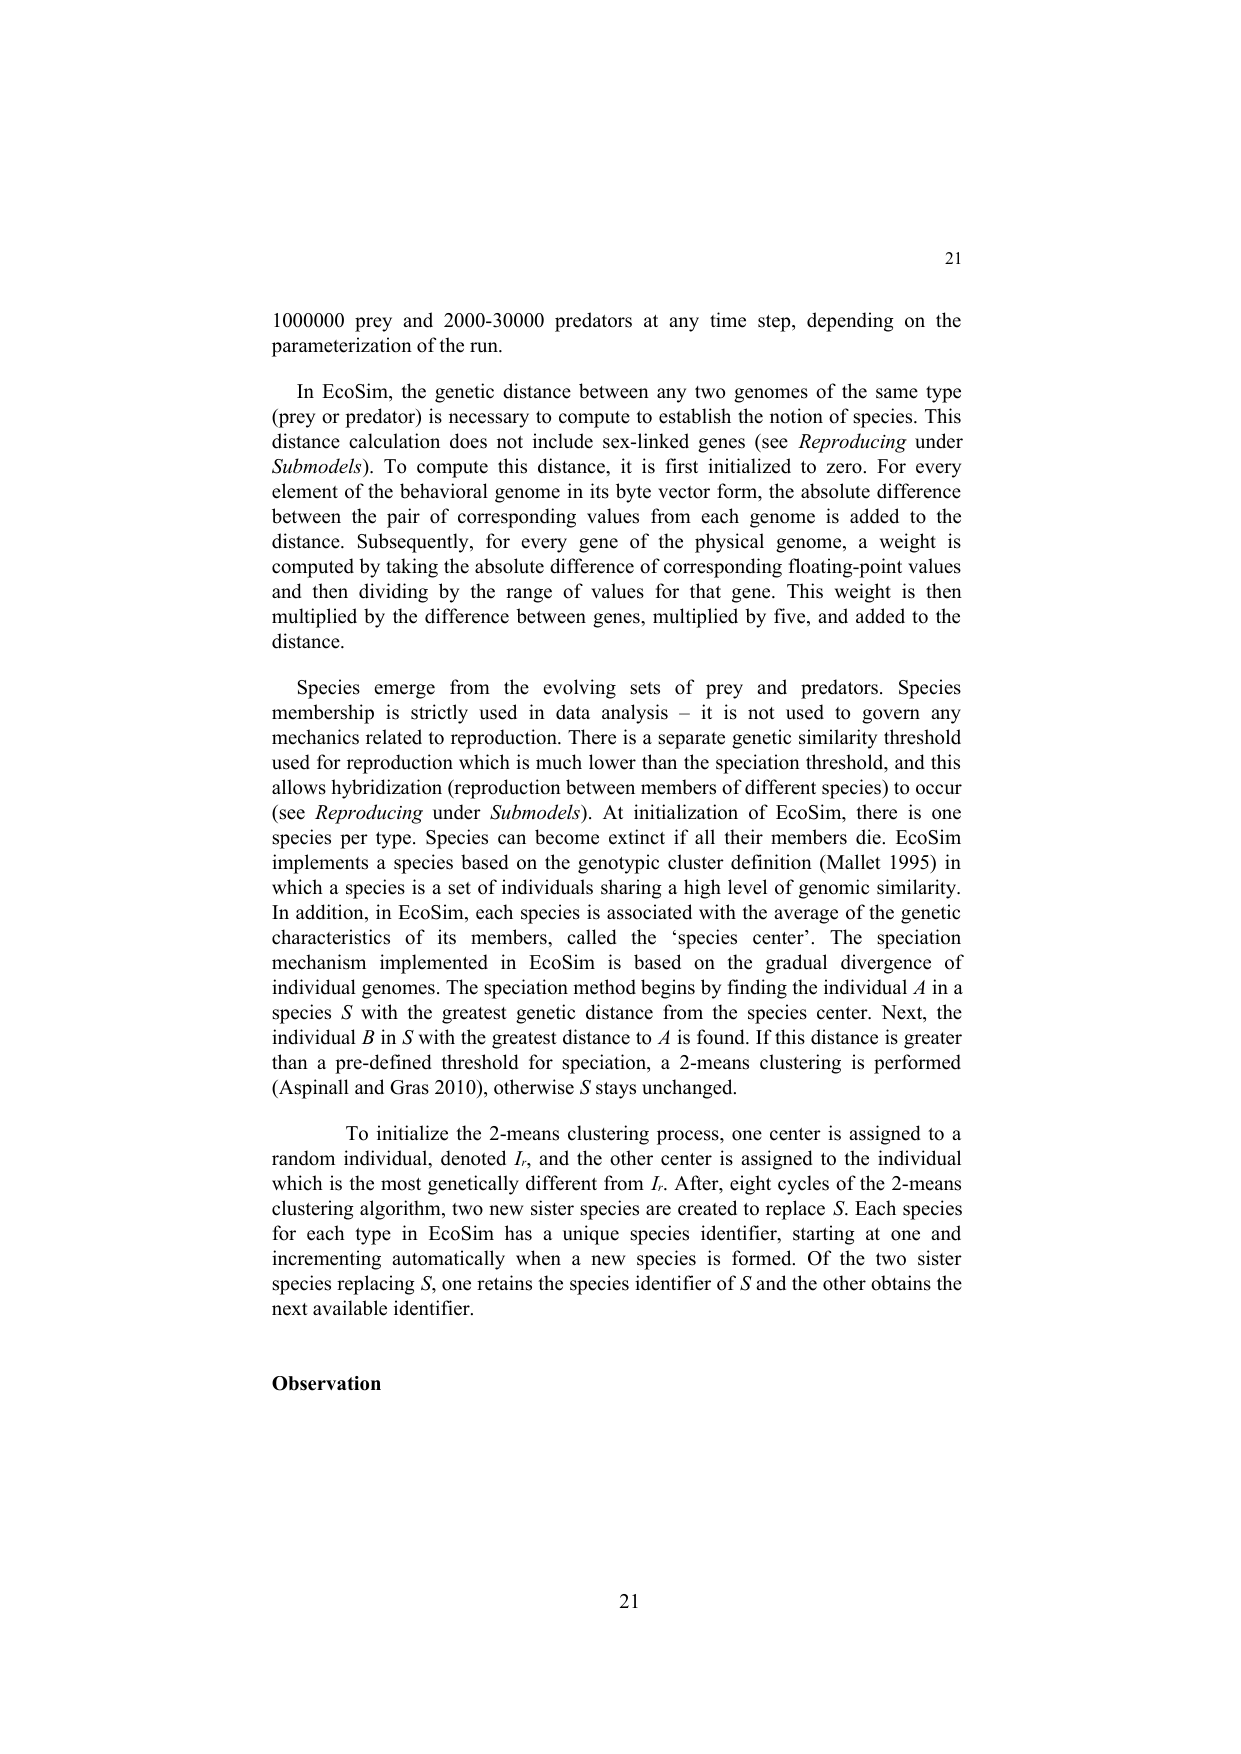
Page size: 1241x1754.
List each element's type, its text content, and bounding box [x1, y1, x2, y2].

subtitle Observation [272, 1369, 963, 1394]
text In EcoSim, the genetic distance between any two genomes of the same type (prey or predator) is necessary to compute to establish the notion of species. This distance calculation does not include sex-linked genes (see Reproducing under Submodels). To compute this distance, it is first initialized to zero. For every element of the behavioral genome in its byte vector form, the absolute difference between the pair of corresponding values from each genome is added to the distance. Subsequently, for every gene of the physical genome, a weight is computed by taking the absolute difference of corresponding floating-point values and then dividing by the range of values for that gene. This weight is then multiplied by the difference between genes, multiplied by five, and added to the distance. [272, 378, 963, 653]
text Species emerge from the evolving sets of prey and predators. Species membership is strictly used in data analysis – it is not used to govern any mechanics related to reproduction. There is a separate genetic similarity threshold used for reproduction which is much lower than the speciation threshold, and this allows hybridization (reproduction between members of different species) to occur (see Reproducing under Submodels). At initialization of EcoSim, there is one species per type. Species can become extinct if all their members die. EcoSim implements a species based on the genotypic cluster definition (Mallet 1995) in which a species is a set of individuals sharing a high level of genomic similarity. In addition, in EcoSim, each species is associated with the average of the genetic characteristics of its members, called the ‘species center’. The speciation mechanism implemented in EcoSim is based on the gradual divergence of individual genomes. The speciation method begins by finding the individual A in a species S with the greatest genetic distance from the species center. Next, the individual B in S with the greatest distance to A is found. If this distance is greater than a pre-defined threshold for speciation, a 2-means clustering is performed (Aspinall and Gras 2010), otherwise S stays unchanged. [272, 674, 963, 1099]
text To initialize the 2-means clustering process, one center is assigned to a random individual, denoted Ir, and the other center is assigned to the individual which is the most genetically different from Ir. After, eight cycles of the 2-means clustering algorithm, two new sister species are created to replace S. Each species for each type in EcoSim has a unique species identifier, starting at one and incrementing automatically when a new species is formed. Of the two sister species replacing S, one retains the species identifier of S and the other obtains the next available identifier. [272, 1119, 963, 1319]
